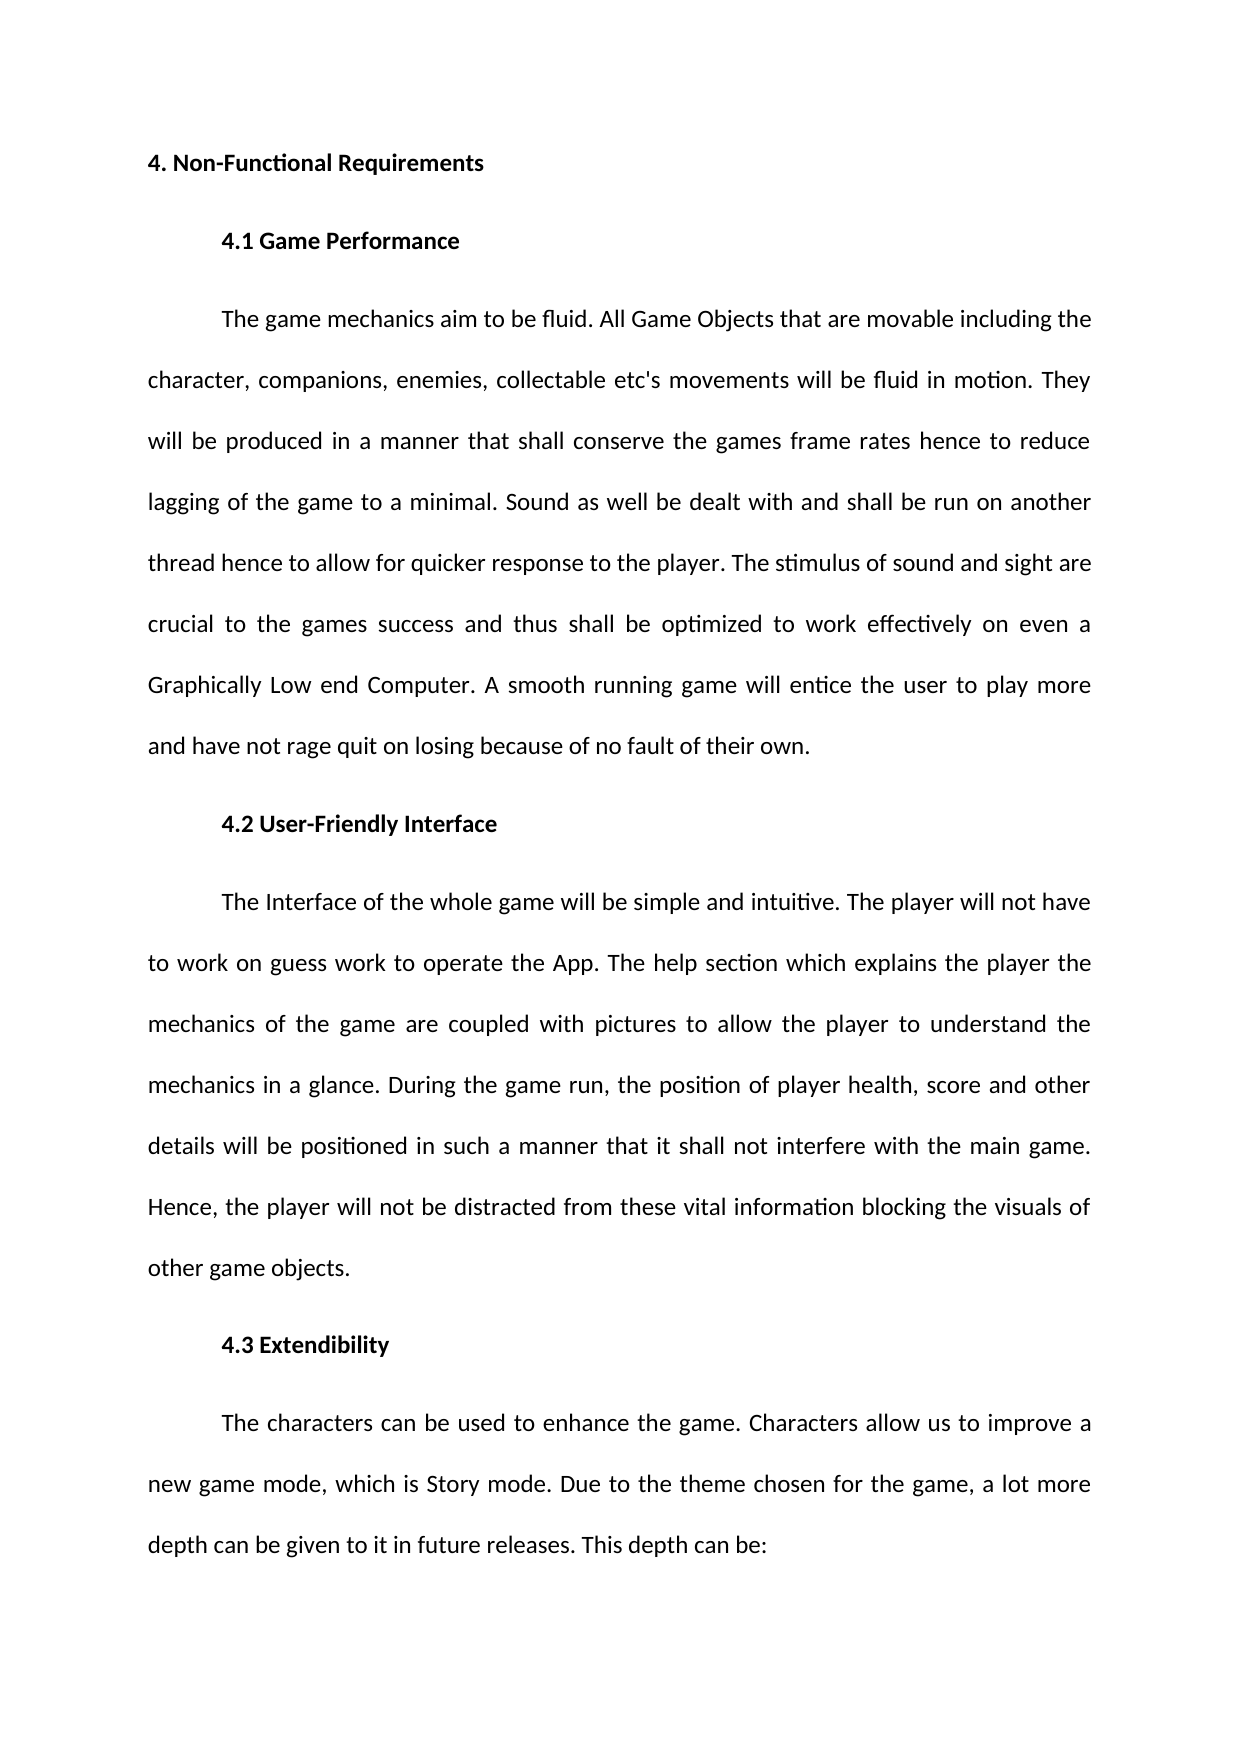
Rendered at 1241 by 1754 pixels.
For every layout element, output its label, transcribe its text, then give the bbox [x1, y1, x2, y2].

text 4.1 Game Performance [148, 225, 1093, 256]
text The characters can be used to enhance the game. Characters allow us to improve a new game mode, which is Story mode. Due to the theme chosen for the game, a lot more depth can be given to it in future releases. This depth can be: [148, 1407, 1093, 1560]
text 4.3 Extendibility [148, 1330, 1093, 1360]
text The Interface of the whole game will be simple and intuitive. The player will not have to work on guess work to operate the App. The help section which explains the player the mechanics of the game are coupled with pictures to allow the player to understand the mechanics in a glance. During the game run, the position of player health, score and other details will be positioned in such a manner that it shall not interfere with the main game. Hence, the player will not be distracted from these vital information blocking the visuals of other game objects. [148, 886, 1093, 1282]
text 4.2 User-Friendly Interface [148, 808, 1093, 838]
text 4. Non-Functional Requirements [148, 148, 1093, 178]
text The game mechanics aim to be fluid. All Game Objects that are movable including the character, companions, enemies, collectable etc's movements will be fluid in motion. They will be produced in a manner that shall conserve the games frame rates hence to reduce lagging of the game to a minimal. Sound as well be dealt with and shall be run on another thread hence to allow for quicker response to the player. The stimulus of sound and sight are crucial to the games success and thus shall be optimized to work effectively on even a Graphically Low end Computer. A smooth running game will entice the user to play more and have not rage quit on losing because of no fault of their own. [148, 303, 1093, 761]
